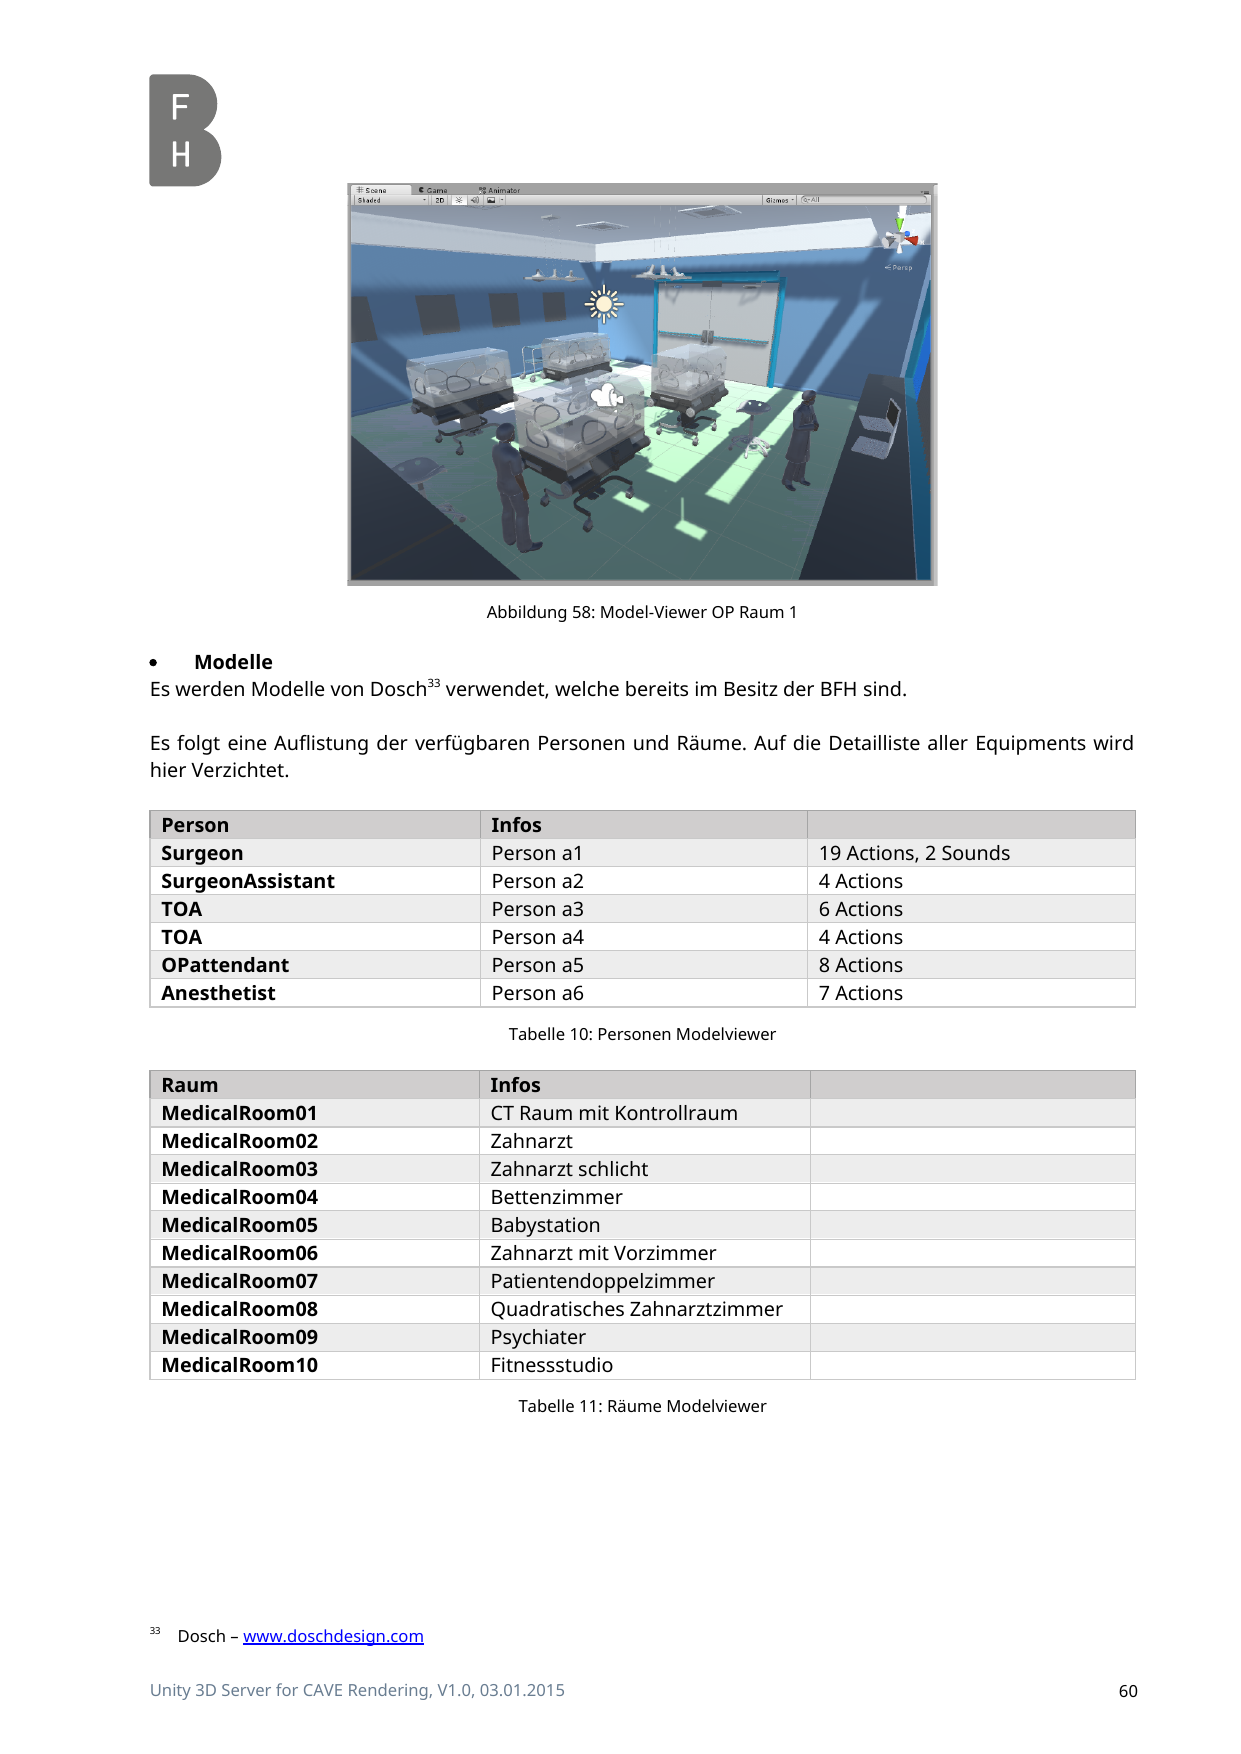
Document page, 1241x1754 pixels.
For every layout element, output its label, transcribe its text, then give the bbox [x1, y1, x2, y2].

table_cell MedicalRoom04 [151, 1184, 479, 1210]
table_cell CT Raum mit Kontrollraum [480, 1099, 810, 1126]
table_cell MedicalRoom10 [151, 1352, 479, 1378]
table_cell Zahnarzt mit Vorzimmer [480, 1240, 810, 1266]
table_cell MedicalRoom05 [151, 1211, 479, 1238]
table_cell Person a3 [481, 895, 807, 922]
table_cell [811, 1128, 1135, 1154]
table_cell [811, 1296, 1135, 1322]
table_header Infos [481, 811, 807, 838]
table_header Raum [151, 1071, 479, 1098]
table_cell Person a4 [481, 923, 807, 950]
table_cell Person a2 [481, 867, 807, 894]
table_cell 19 Actions, 2 Sounds [808, 839, 1135, 866]
table_cell MedicalRoom07 [151, 1268, 479, 1294]
table_cell MedicalRoom06 [151, 1240, 479, 1266]
text Tabelle : Personen Modelviewer [149, 1020, 1136, 1045]
table_cell [811, 1324, 1135, 1351]
text Es folgt eine Auflistung der verfügbaren Personen und Räume. Auf die Detailliste aller Equipments wird hier Verzichtet. [149, 729, 1136, 783]
table_cell 4 Actions [808, 867, 1135, 894]
table_cell [811, 1268, 1135, 1294]
table_cell [811, 1352, 1135, 1378]
table_cell [811, 1211, 1135, 1238]
table_cell Zahnarzt [480, 1128, 810, 1154]
table_cell TOA [151, 895, 480, 922]
table_cell MedicalRoom08 [151, 1296, 479, 1322]
table_cell [811, 1184, 1135, 1210]
list Modelle [149, 648, 1136, 675]
table_cell Babystation [480, 1211, 810, 1238]
table_cell Surgeon [151, 839, 480, 866]
table_cell [811, 1155, 1135, 1182]
text Tabelle : Räume Modelviewer [149, 1392, 1136, 1417]
table_cell MedicalRoom03 [151, 1155, 479, 1182]
table_header Person [151, 811, 480, 838]
table_cell Person a1 [481, 839, 807, 866]
table_cell MedicalRoom09 [151, 1324, 479, 1351]
table_cell [811, 1099, 1135, 1126]
table_cell 7 Actions [808, 979, 1135, 1006]
table_cell [811, 1240, 1135, 1266]
table_cell Anesthetist [151, 979, 480, 1006]
table_cell Patientendoppelzimmer [480, 1268, 810, 1294]
table_cell TOA [151, 923, 480, 950]
table_header [811, 1071, 1135, 1098]
table_cell 8 Actions [808, 951, 1135, 978]
table_cell Bettenzimmer [480, 1184, 810, 1210]
table_cell MedicalRoom01 [151, 1099, 479, 1126]
table_cell Person a6 [481, 979, 807, 1006]
table_cell 6 Actions [808, 895, 1135, 922]
table_cell Psychiater [480, 1324, 810, 1351]
table_cell Quadratisches Zahnarztzimmer [480, 1296, 810, 1322]
text Abbildung : Model-Viewer OP Raum 1 [149, 598, 1136, 623]
table_cell Person a5 [481, 951, 807, 978]
table_header [808, 811, 1135, 838]
table_cell MedicalRoom02 [151, 1128, 479, 1154]
table_cell Zahnarzt schlicht [480, 1155, 810, 1182]
picture [347, 183, 938, 586]
table_cell SurgeonAssistant [151, 867, 480, 894]
table_cell Fitnessstudio [480, 1352, 810, 1378]
table_cell 4 Actions [808, 923, 1135, 950]
text Es werden Modelle von Dosch verwendet, welche bereits im Besitz der BFH sind. [149, 675, 1136, 702]
table_cell OPattendant [151, 951, 480, 978]
table_header Infos [480, 1071, 810, 1098]
